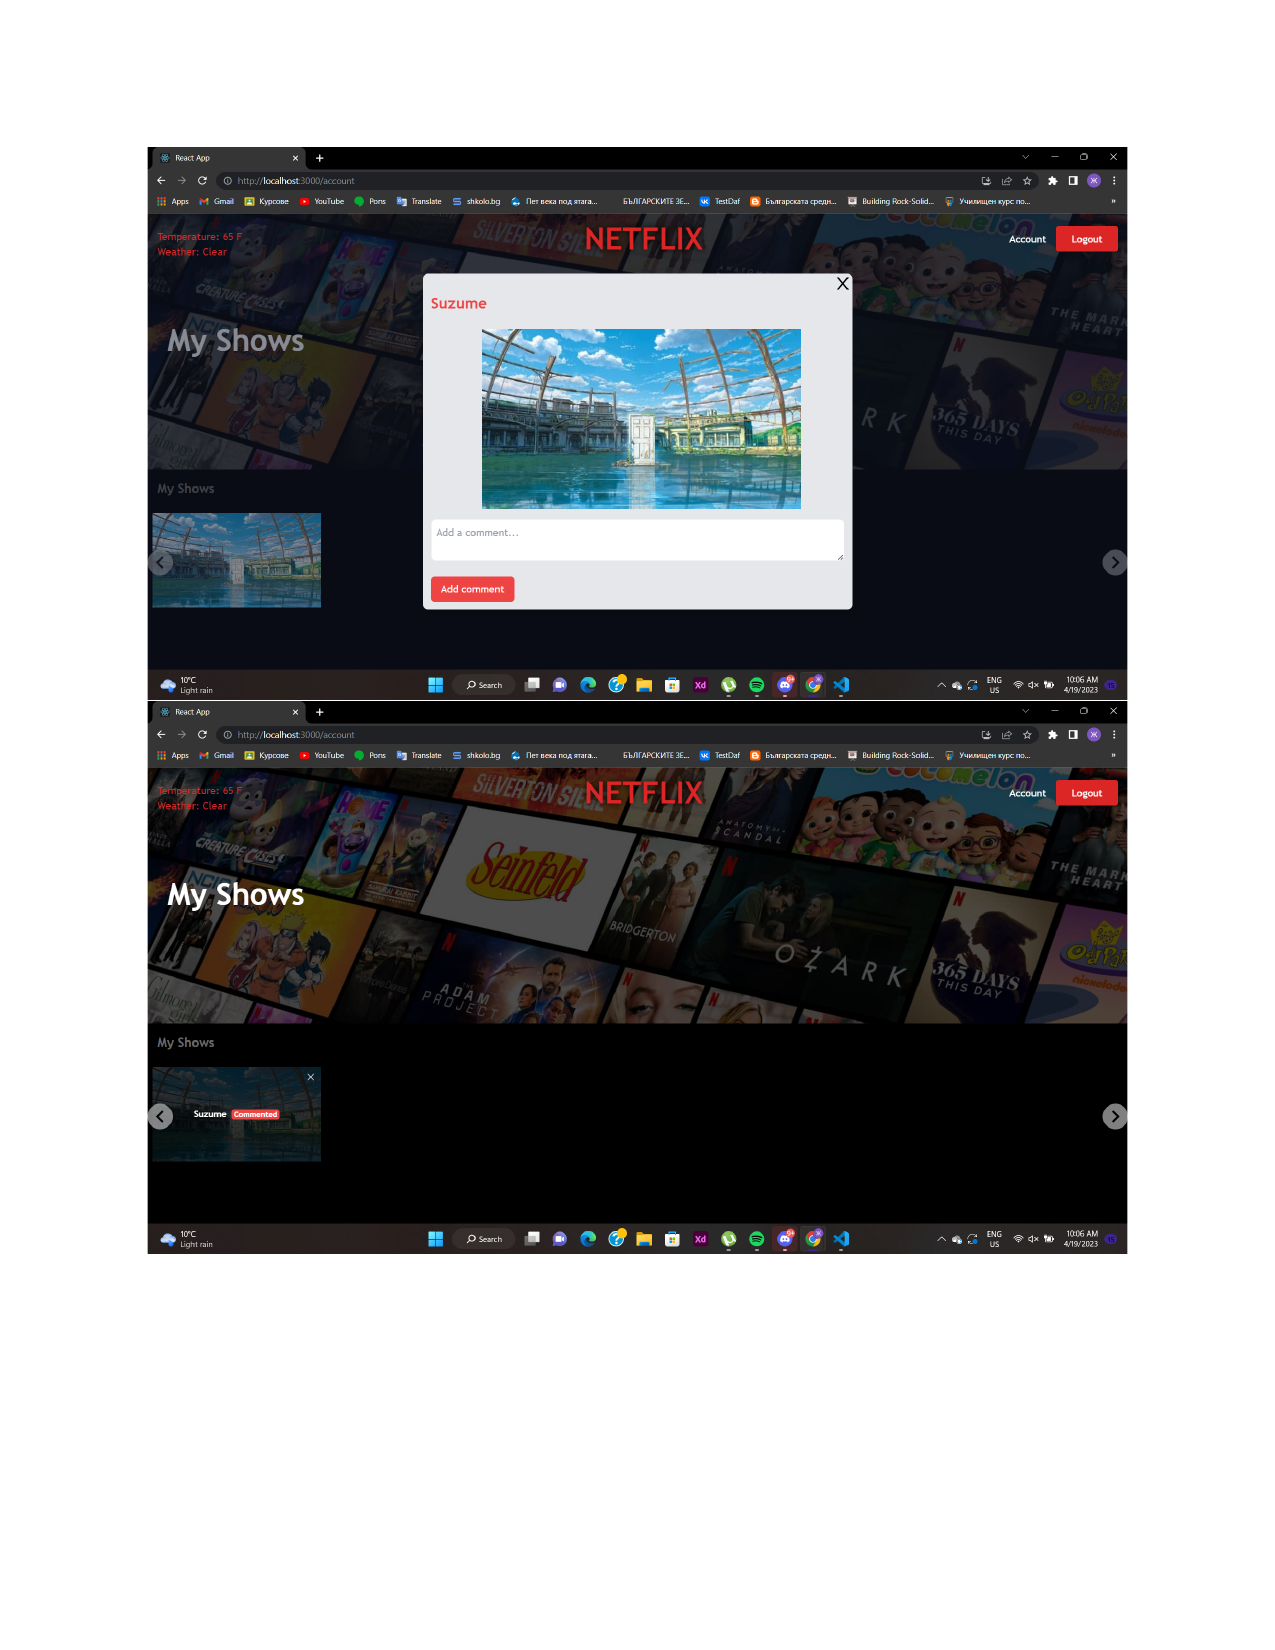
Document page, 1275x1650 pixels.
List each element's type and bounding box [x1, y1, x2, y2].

picture [147, 147, 1128, 700]
picture [147, 701, 1128, 1254]
